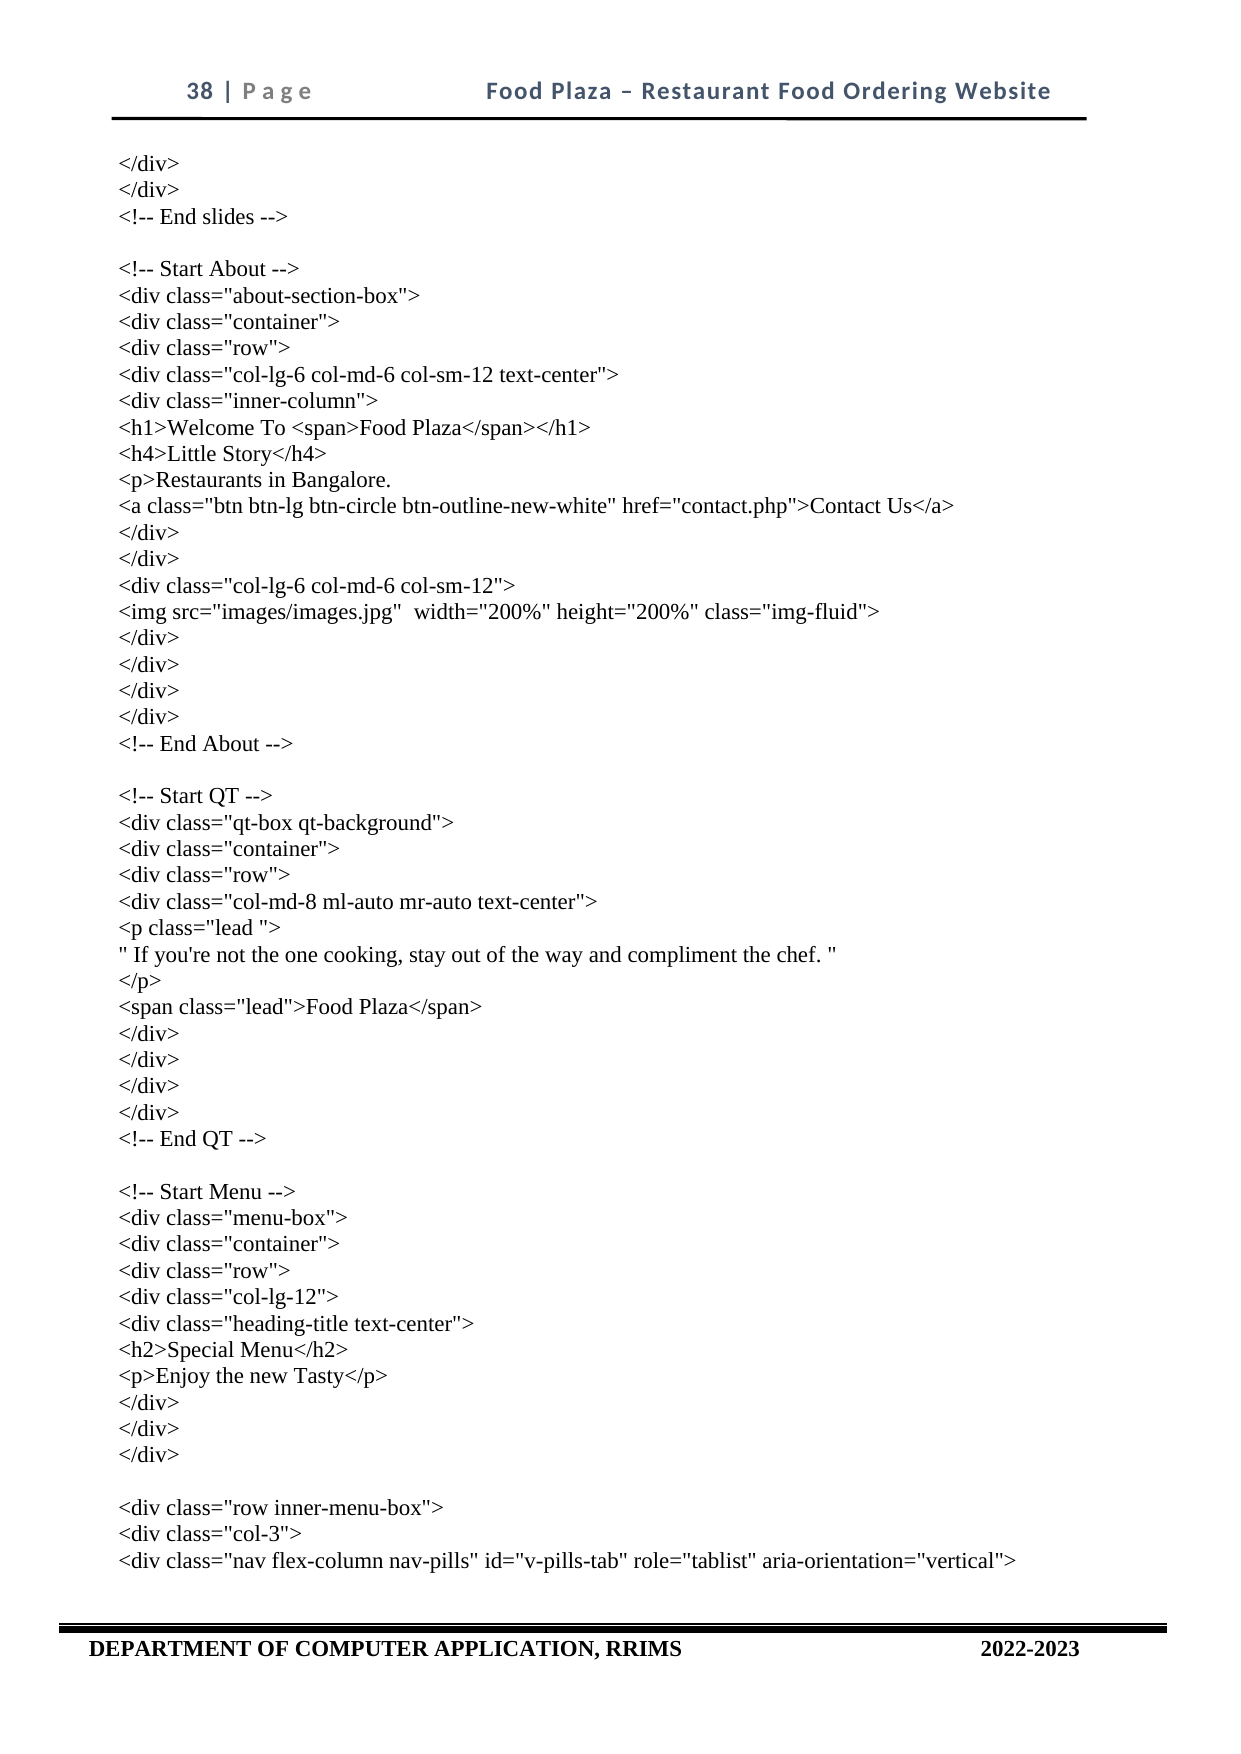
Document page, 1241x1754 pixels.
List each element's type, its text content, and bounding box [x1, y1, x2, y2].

text </p> [118, 967, 1053, 993]
text </div> [118, 624, 1053, 651]
text <div class="heading-title text-center"> [118, 1309, 1053, 1336]
text <div class="container"> [118, 1231, 1053, 1257]
text <div class="col-md-8 ml-auto mr-auto text-center"> [118, 888, 1053, 914]
text <!-- End slides --> [118, 203, 1053, 229]
text <div class="menu-box"> [118, 1204, 1053, 1231]
text <p class="lead "> [118, 914, 1053, 941]
text <div class="row"> [118, 334, 1053, 361]
text <div class="container"> [118, 308, 1053, 334]
text <span class="lead">Food Plaza</span> [118, 993, 1053, 1020]
text </div> [118, 1389, 1053, 1415]
text </div> [118, 677, 1053, 703]
text </div> [118, 1072, 1053, 1099]
text <!-- Start Menu --> [118, 1178, 1053, 1204]
text <div class="inner-column"> [118, 387, 1053, 413]
text </div> [118, 150, 1053, 176]
text <!-- End About --> [118, 730, 1053, 756]
text <div class="about-section-box"> [118, 282, 1053, 308]
text <div class="nav flex-column nav-pills" id="v-pills-tab" role="tablist" aria-orientation="vertical"> [118, 1547, 1053, 1573]
text </div> [118, 1099, 1053, 1125]
text <img src="images/images.jpg" width="200%" height="200%" class="img-fluid"> [118, 598, 1053, 624]
text <div class="qt-box qt-background"> [118, 809, 1053, 835]
text <div class="row inner-menu-box"> [118, 1494, 1053, 1520]
text <div class="col-lg-12"> [118, 1283, 1053, 1309]
text </div> [118, 1020, 1053, 1046]
text <!-- End QT --> [118, 1125, 1053, 1151]
text <a class="btn btn-lg btn-circle btn-outline-new-white" href="contact.php">Contact Us</a> [118, 493, 1053, 519]
text <div class="col-3"> [118, 1520, 1053, 1547]
text </div> [118, 519, 1053, 545]
text </div> [118, 176, 1053, 203]
text <p>Restaurants in Bangalore. [118, 466, 1053, 493]
text <div class="row"> [118, 1257, 1053, 1283]
text <!-- Start QT --> [118, 782, 1053, 809]
text </div> [118, 1441, 1053, 1468]
text </div> [118, 1046, 1053, 1072]
text <div class="col-lg-6 col-md-6 col-sm-12"> [118, 572, 1053, 598]
text </div> [118, 703, 1053, 730]
text <!-- Start About --> [118, 255, 1053, 282]
text " If you're not the one cooking, stay out of the way and compliment the chef. " [118, 941, 1053, 967]
text <p>Enjoy the new Tasty</p> [118, 1362, 1053, 1389]
text <div class="container"> [118, 835, 1053, 862]
text <h2>Special Menu</h2> [118, 1336, 1053, 1362]
text </div> [118, 651, 1053, 677]
text <div class="col-lg-6 col-md-6 col-sm-12 text-center"> [118, 361, 1053, 387]
text <h4>Little Story</h4> [118, 440, 1053, 466]
text <h1>Welcome To <span>Food Plaza</span></h1> [118, 413, 1053, 440]
text </div> [118, 545, 1053, 572]
text <div class="row"> [118, 862, 1053, 888]
text </div> [118, 1415, 1053, 1441]
